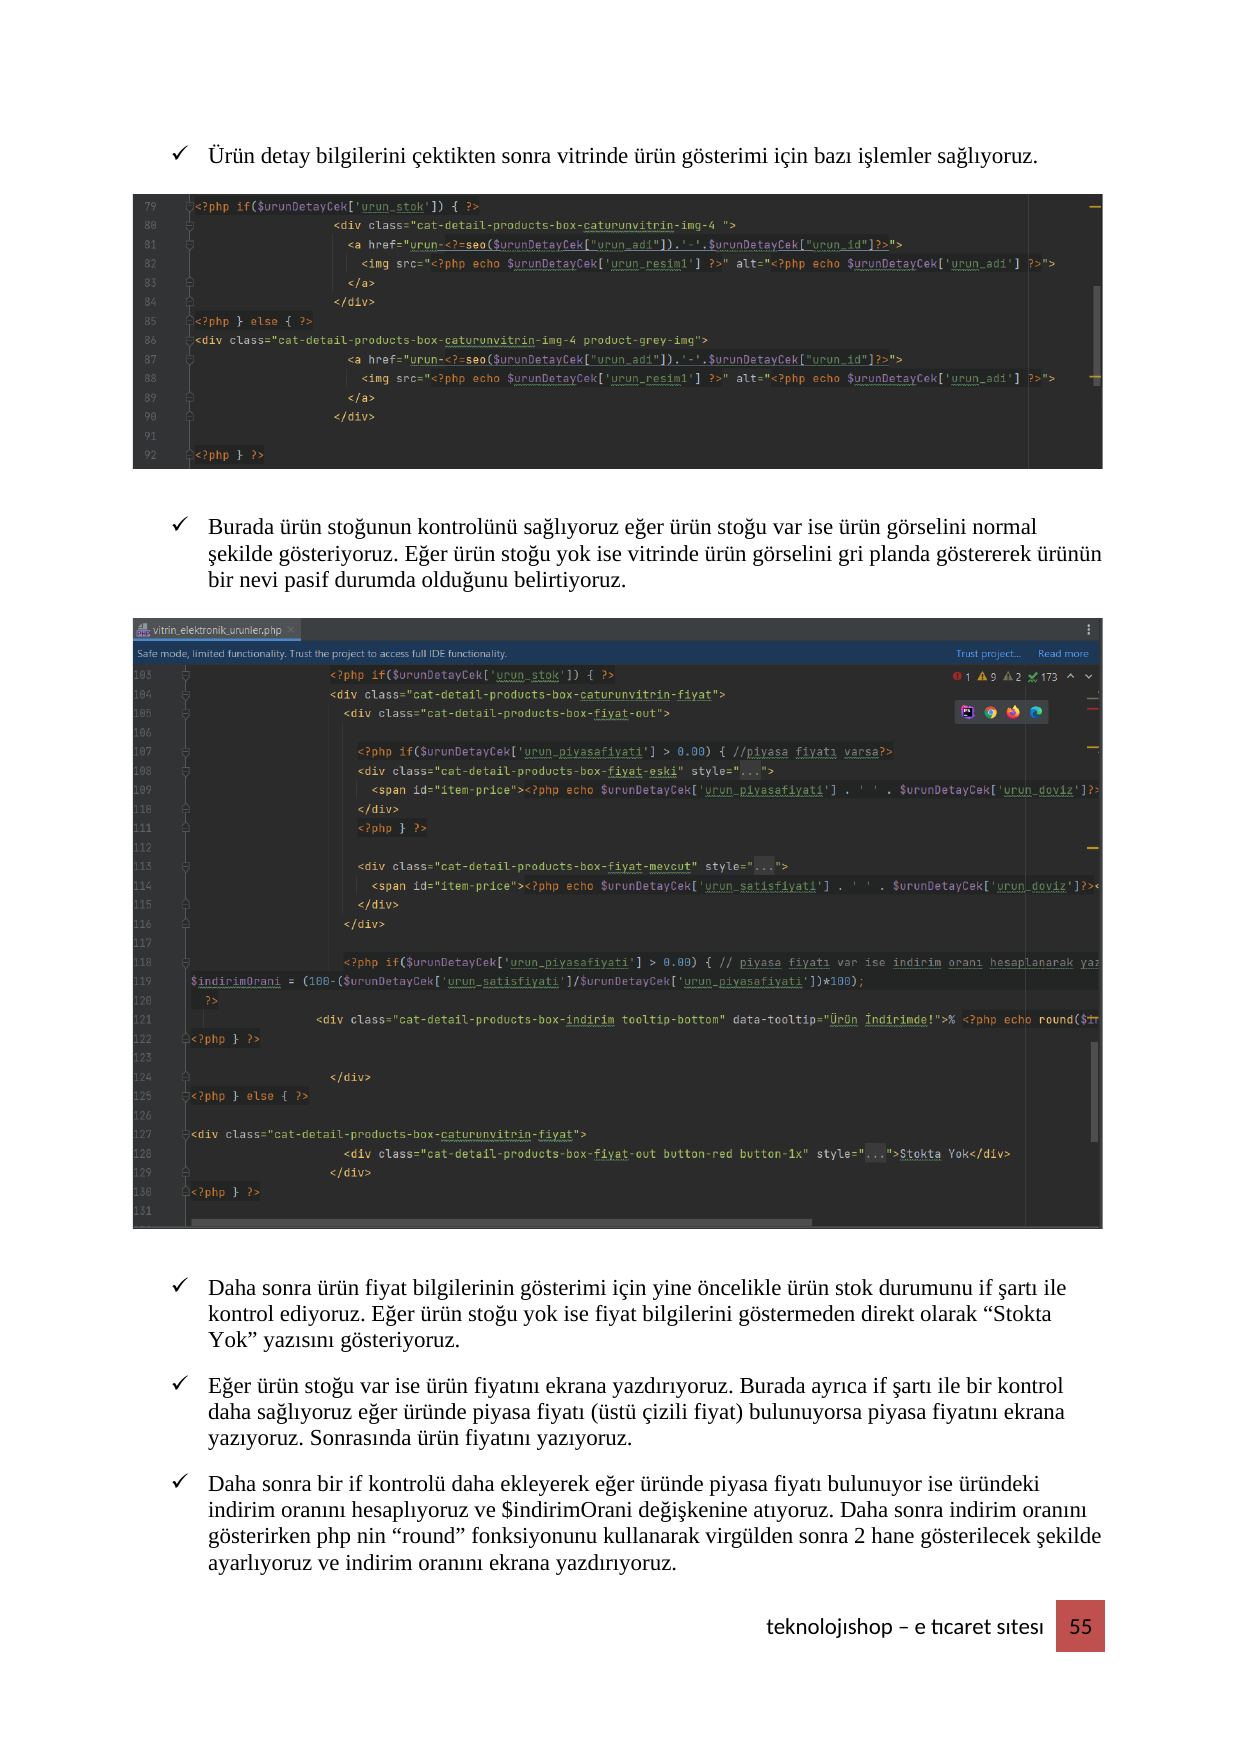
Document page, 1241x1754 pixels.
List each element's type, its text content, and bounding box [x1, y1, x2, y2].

list Burada ürün stoğunun kontrolünü sağlıyoruz eğer ürün stoğu var ise ürün görselini normal şekilde gösteriyoruz. Eğer ürün stoğu yok ise vitrinde ürün görselini gri planda göstererek ürünün bir nevi pasif durumda olduğunu belirtiyoruz. [170, 513, 1105, 592]
picture [132, 618, 1103, 1229]
list Ürün detay bilgilerini çektikten sonra vitrinde ürün gösterimi için bazı işlemler sağlıyoruz. [170, 142, 1105, 168]
list Eğer ürün stoğu var ise ürün fiyatını ekrana yazdırıyoruz. Burada ayrıca if şartı ile bir kontrol daha sağlıyoruz eğer üründe piyasa fiyatı (üstü çizili fiyat) bulunuyorsa piyasa fiyatını ekrana yazıyoruz. Sonrasında ürün fiyatını yazıyoruz. [170, 1372, 1105, 1451]
picture [132, 194, 1103, 469]
list Daha sonra bir if kontrolü daha ekleyerek eğer üründe piyasa fiyatı bulunuyor ise üründeki indirim oranını hesaplıyoruz ve $indirimOrani değişkenine atıyoruz. Daha sonra indirim oranını gösterirken php nin “round” fonksiyonunu kullanarak virgülden sonra 2 hane gösterilecek şekilde ayarlıyoruz ve indirim oranını ekrana yazdırıyoruz. [170, 1470, 1105, 1575]
list Daha sonra ürün fiyat bilgilerinin gösterimi için yine öncelikle ürün stok durumunu if şartı ile kontrol ediyoruz. Eğer ürün stoğu yok ise fiyat bilgilerini göstermeden direkt olarak “Stokta Yok” yazısını gösteriyoruz. [170, 1274, 1105, 1353]
